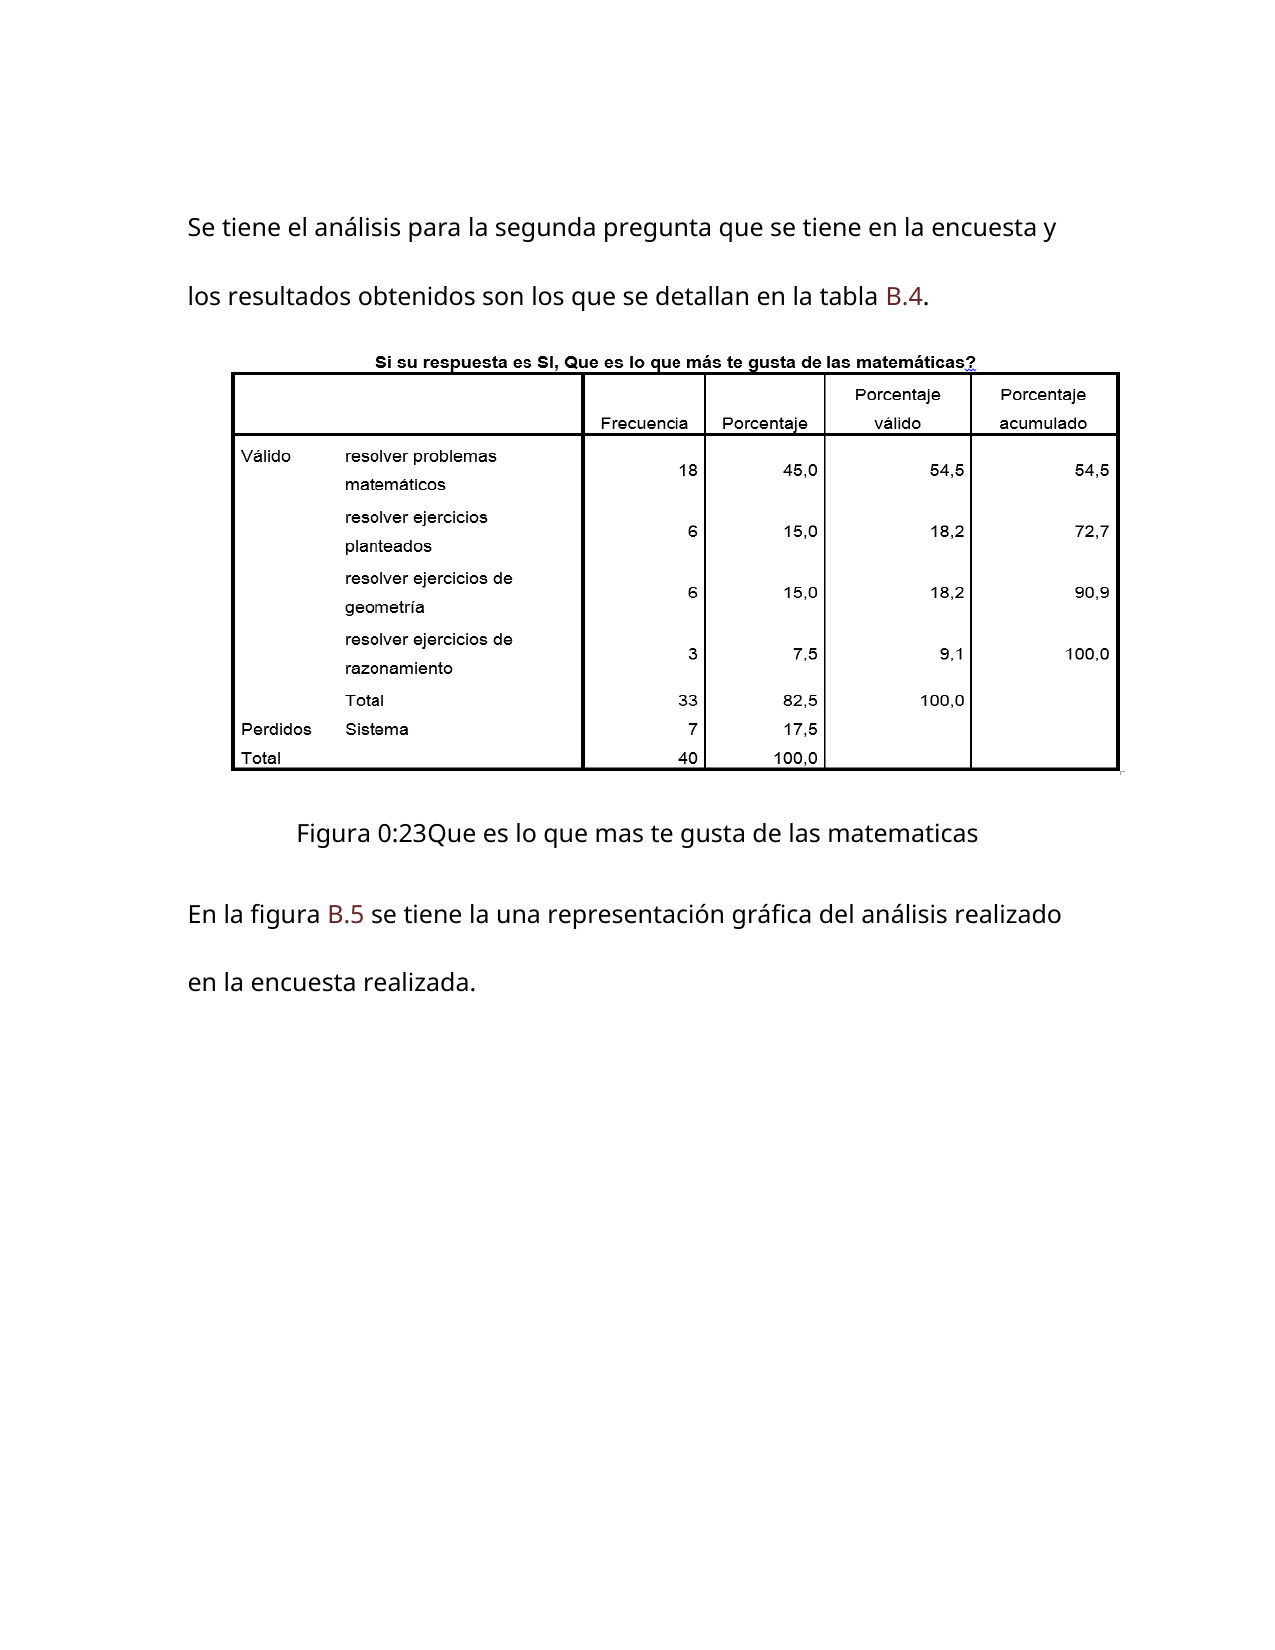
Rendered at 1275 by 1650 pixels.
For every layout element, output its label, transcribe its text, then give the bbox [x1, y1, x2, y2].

text En la figura B.5 se tiene la una representación gráfica del análisis realizado en la encuesta realizada. [187, 896, 1087, 998]
text Se tiene el análisis para la segunda pregunta que se tiene en la encuesta y los resultados obtenidos son los que se detallan en la tabla B.4. [187, 210, 1087, 312]
